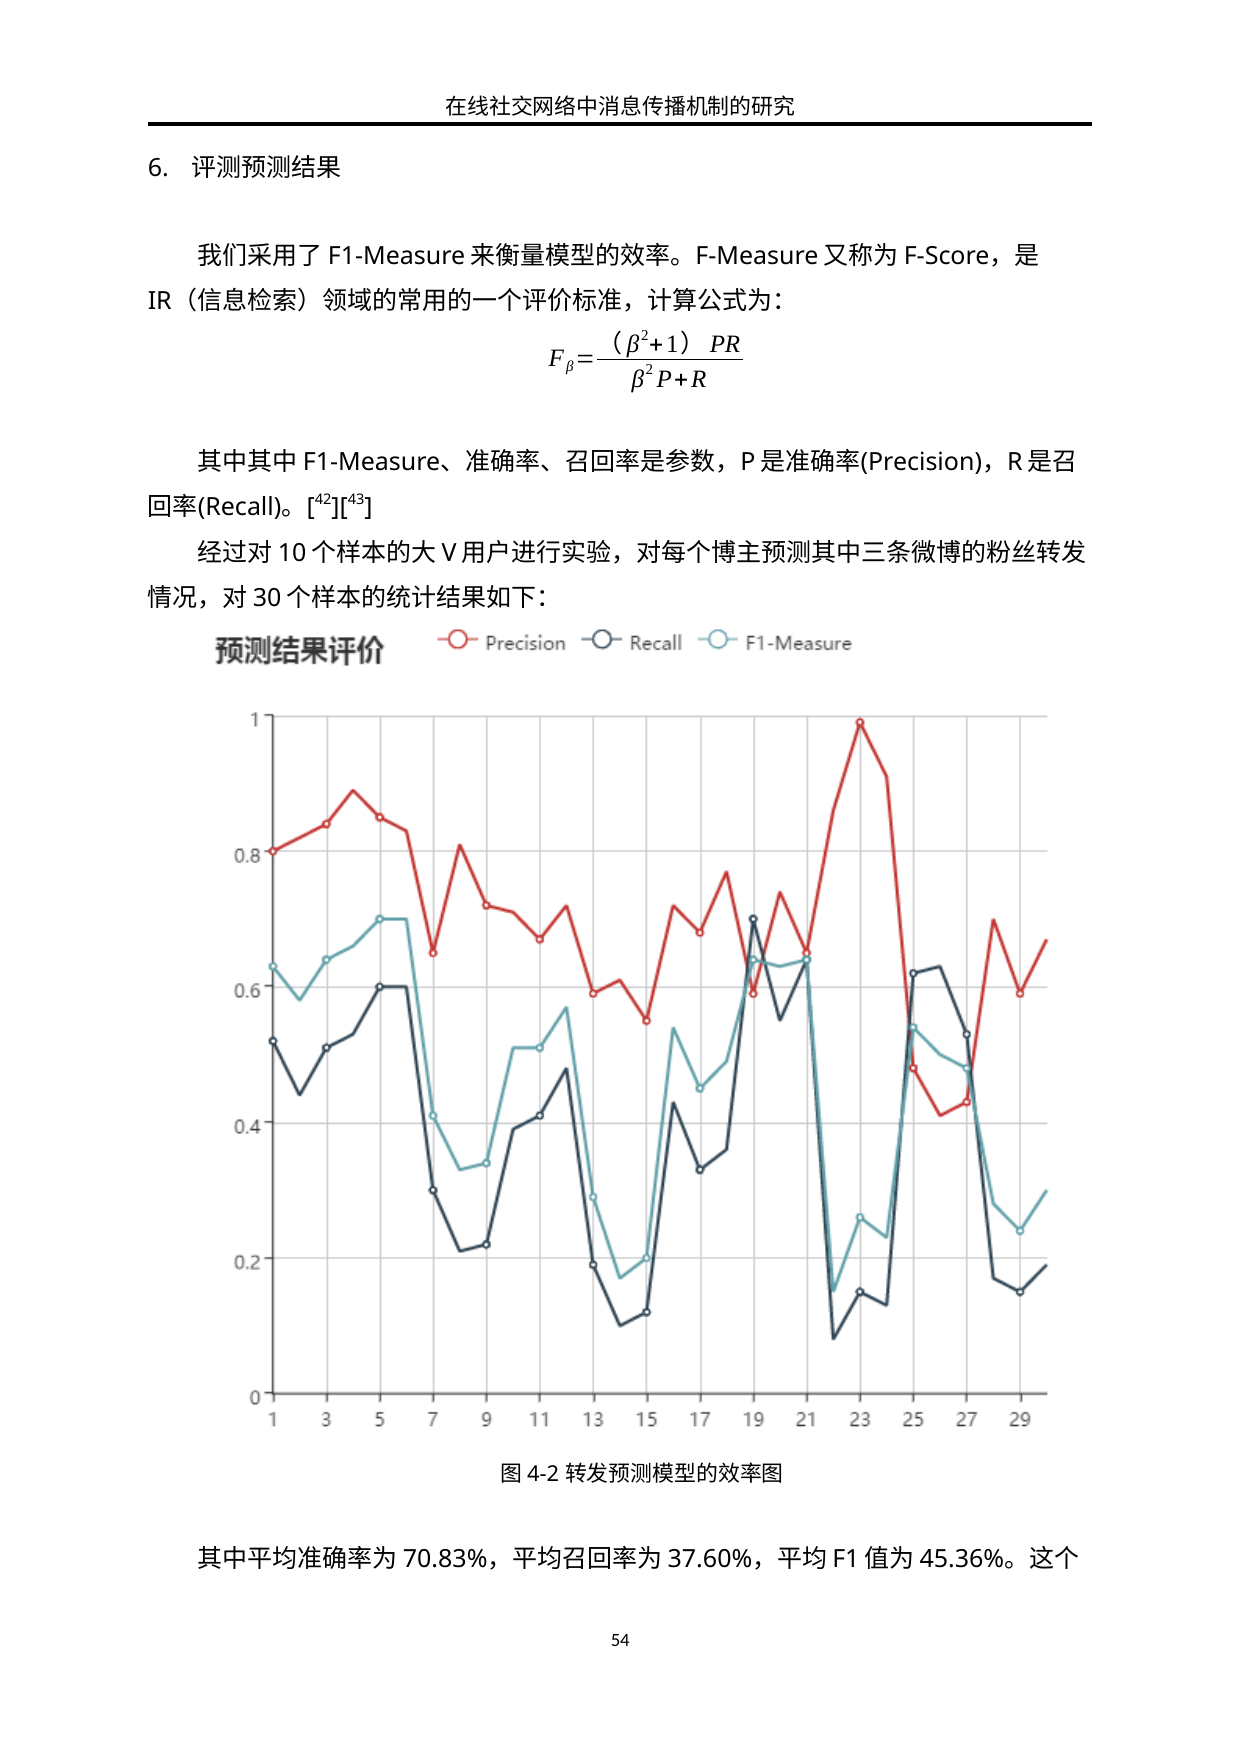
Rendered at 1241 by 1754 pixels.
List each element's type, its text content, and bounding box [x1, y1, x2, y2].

list 评测预测结果 [148, 148, 1092, 184]
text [148, 1538, 1092, 1574]
text 我们采用了F1-Measure来衡量模型的效率。F-Measure又称为F-Score，是IR（信息检索）领域的常用的一个评价标准，计算公式为： [148, 236, 1092, 317]
text 图4-2 转发预测模型的效率图 [148, 1456, 1092, 1488]
text 其中其中F1-Measure、准确率、召回率是参数，P是准确率(Precision)，R是召回率(Recall)。[][] [148, 441, 1092, 523]
picture [208, 622, 1082, 1450]
text 经过对10个样本的大V用户进行实验，对每个博主预测其中三条微博的粉丝转发情况，对30个样本的统计结果如下： [148, 532, 1092, 613]
